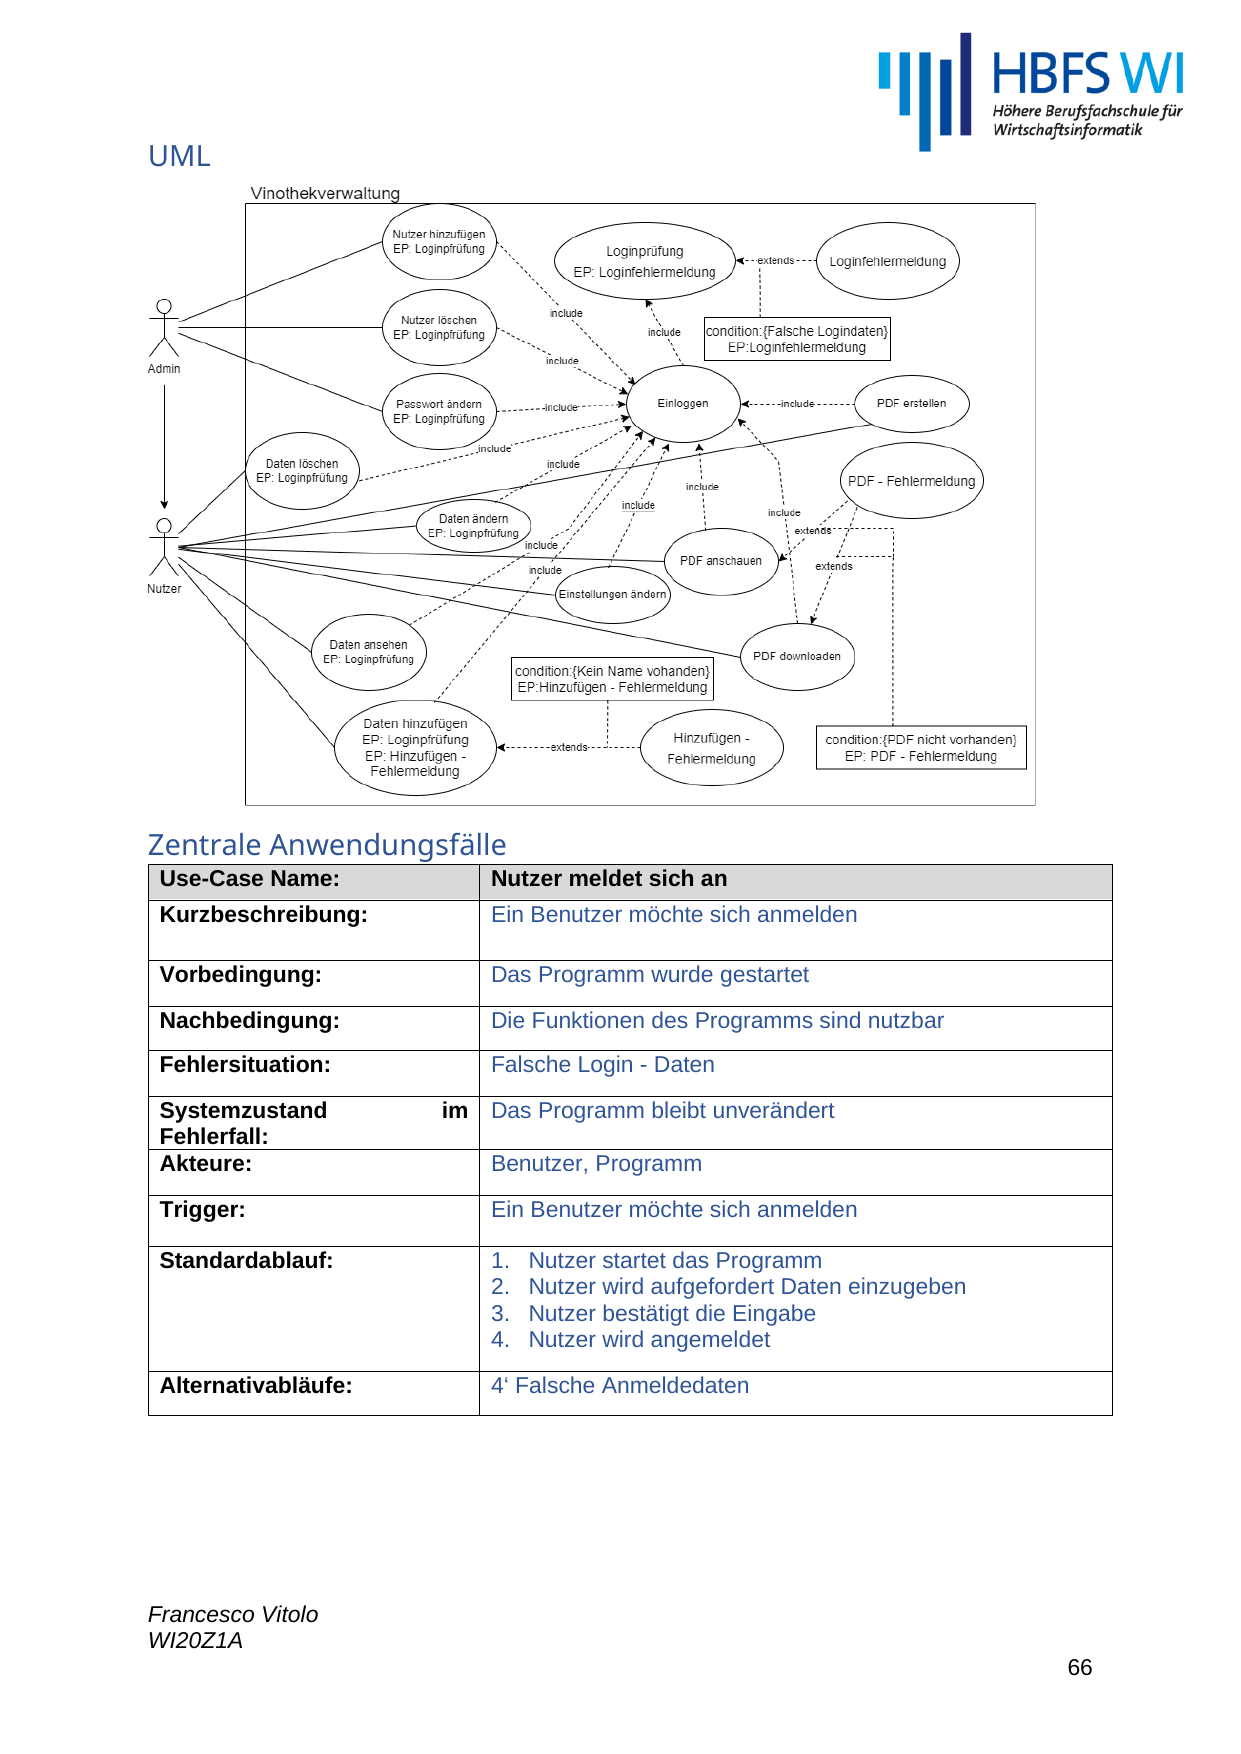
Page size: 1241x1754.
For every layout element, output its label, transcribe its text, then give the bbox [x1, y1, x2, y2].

picture [147, 174, 1036, 806]
table_cell Nachbedingung: [149, 1007, 479, 1050]
table_cell Das Programm bleibt unverändert [480, 1097, 1112, 1149]
table_cell Nutzer startet das Programm Nutzer wird aufgefordert Daten einzugeben Nutzer bestätigt die Eingabe Nutzer wird angemeldet [480, 1247, 1112, 1371]
subtitle Zentrale Anwendungsfälle [148, 824, 1093, 864]
table_cell Alternativabläufe: [149, 1372, 479, 1414]
table_cell Benutzer, Programm [480, 1150, 1112, 1195]
picture [866, 24, 1194, 158]
table_cell Kurzbeschreibung: [149, 901, 479, 960]
table_cell Systemzustand im Fehlerfall: [149, 1097, 479, 1149]
table_cell Das Programm wurde gestartet [480, 961, 1112, 1006]
table_cell Trigger: [149, 1196, 479, 1246]
table_cell Standardablauf: [149, 1247, 479, 1371]
table_header Nutzer meldet sich an [480, 865, 1112, 899]
subtitle UML [148, 135, 1093, 174]
table_cell Die Funktionen des Programms sind nutzbar [480, 1007, 1112, 1050]
table_cell 4‘ Falsche Anmeldedaten [480, 1372, 1112, 1414]
table_cell Falsche Login - Daten [480, 1051, 1112, 1096]
table_cell Ein Benutzer möchte sich anmelden [480, 1196, 1112, 1246]
table_cell Fehlersituation: [149, 1051, 479, 1096]
table_cell Vorbedingung: [149, 961, 479, 1006]
table_cell Akteure: [149, 1150, 479, 1195]
table_header Use-Case Name: [149, 865, 479, 899]
table_cell Ein Benutzer möchte sich anmelden [480, 901, 1112, 960]
